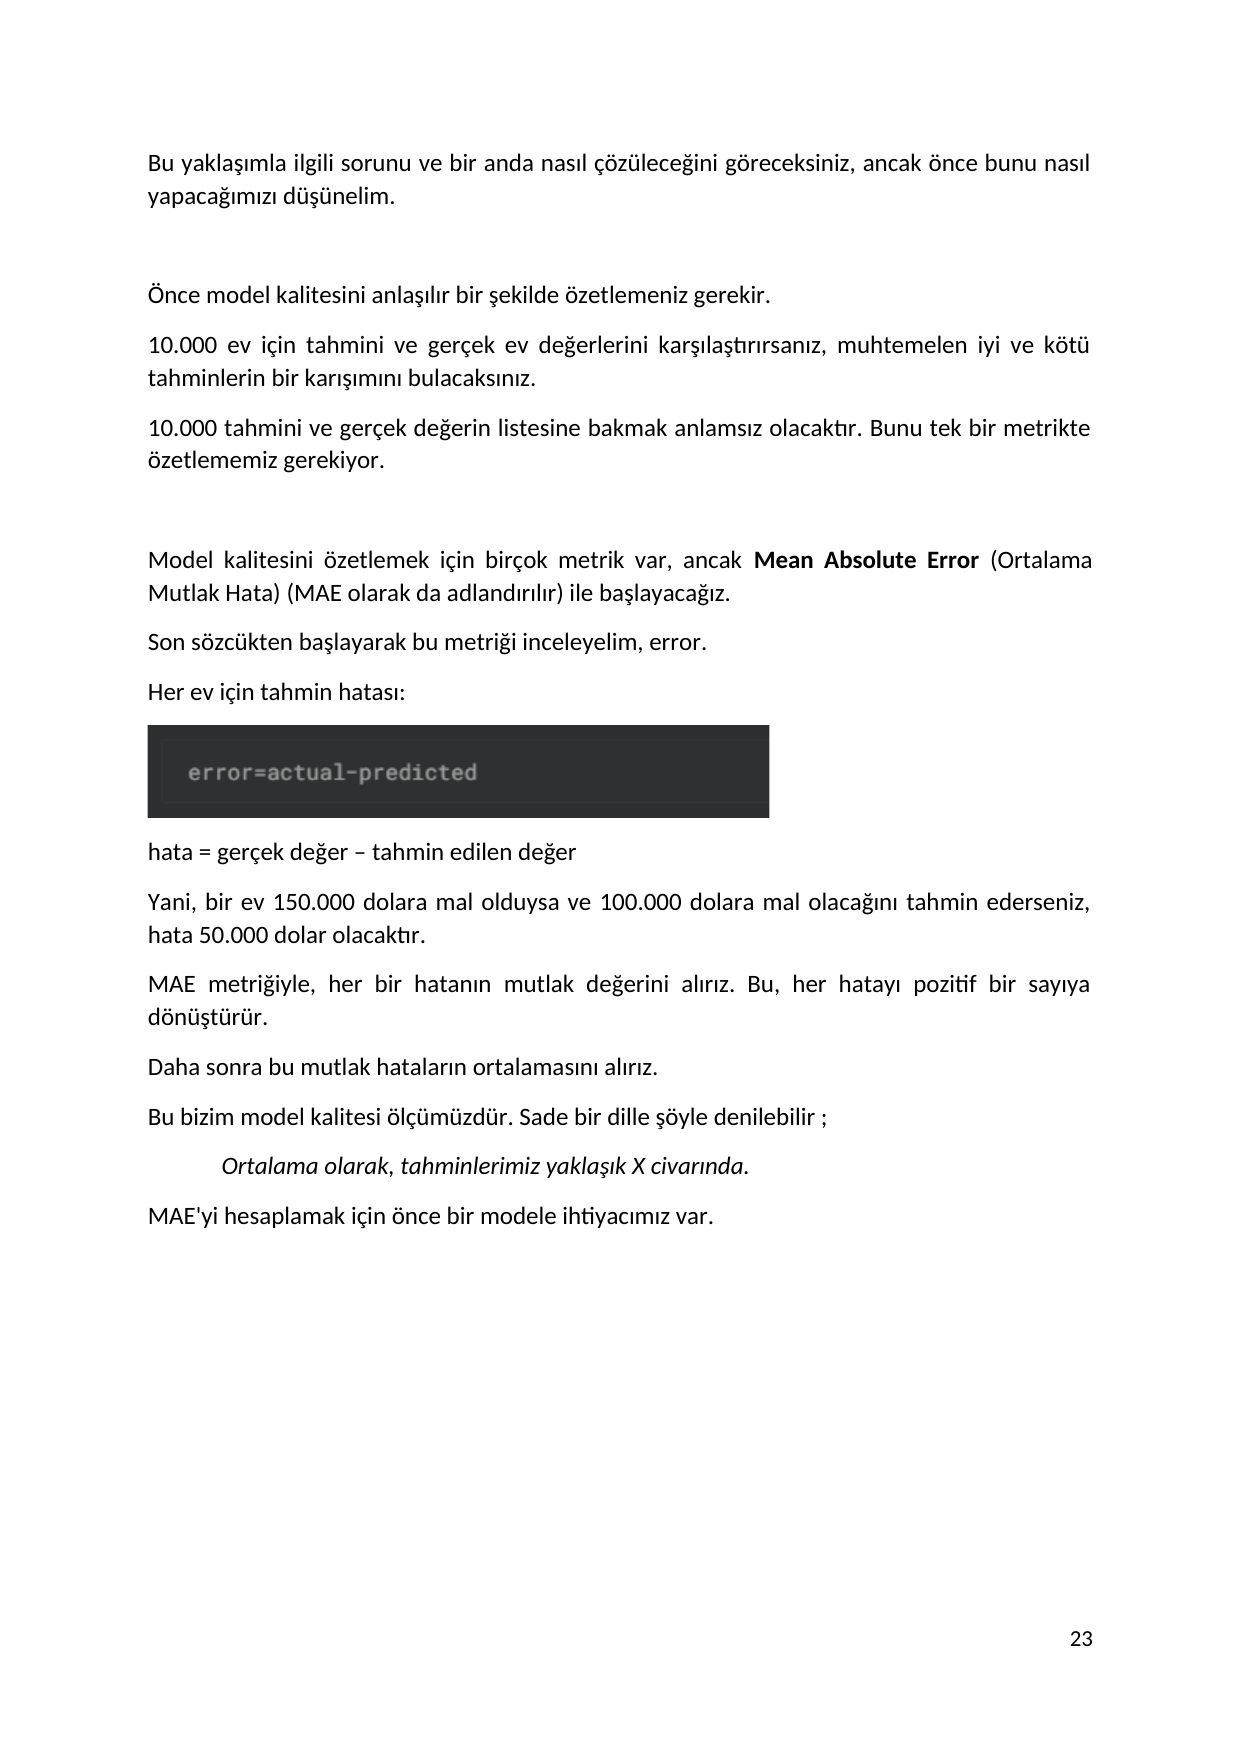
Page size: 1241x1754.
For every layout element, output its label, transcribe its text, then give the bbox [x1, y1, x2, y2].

text Bu yaklaşımla ilgili sorunu ve bir anda nasıl çözüleceğini göreceksiniz, ancak önce bunu nasıl yapacağımızı düşünelim. [148, 148, 1093, 211]
text Son sözcükten başlayarak bu metriği inceleyelim, error. [148, 626, 1093, 657]
text Yani, bir ev 150.000 dolara mal olduysa ve 100.000 dolara mal olacağını tahmin ederseniz, hata 50.000 dolar olacaktır. [148, 886, 1093, 949]
text MAE'yi hesaplamak için önce bir modele ihtiyacımız var. [148, 1200, 1093, 1230]
text Model kalitesini özetlemek için birçok metrik var, ancak Mean Absolute Error (Ortalama Mutlak Hata) (MAE olarak da adlandırılır) ile başlayacağız. [148, 544, 1093, 607]
text MAE metriğiyle, her bir hatanın mutlak değerini alırız. Bu, her hatayı pozitif bir sayıya dönüştürür. [148, 969, 1093, 1032]
text Bu bizim model kalitesi ölçümüzdür. Sade bir dille şöyle denilebilir ; [148, 1101, 1093, 1131]
text 10.000 tahmini ve gerçek değerin listesine bakmak anlamsız olacaktır. Bunu tek bir metrikte özetlememiz gerekiyor. [148, 412, 1093, 475]
text Ortalama olarak, tahminlerimiz yaklaşık X civarında. [148, 1150, 1093, 1181]
text hata = gerçek değer – tahmin edilen değer [148, 837, 1093, 867]
text Her ev için tahmin hatası: [148, 676, 1093, 706]
text 10.000 ev için tahmini ve gerçek ev değerlerini karşılaştırırsanız, muhtemelen iyi ve kötü tahminlerin bir karışımını bulacaksınız. [148, 329, 1093, 393]
text Daha sonra bu mutlak hataların ortalamasını alırız. [148, 1051, 1093, 1082]
text Önce model kalitesini anlaşılır bir şekilde özetlemeniz gerekir. [148, 280, 1093, 310]
picture [147, 725, 770, 818]
